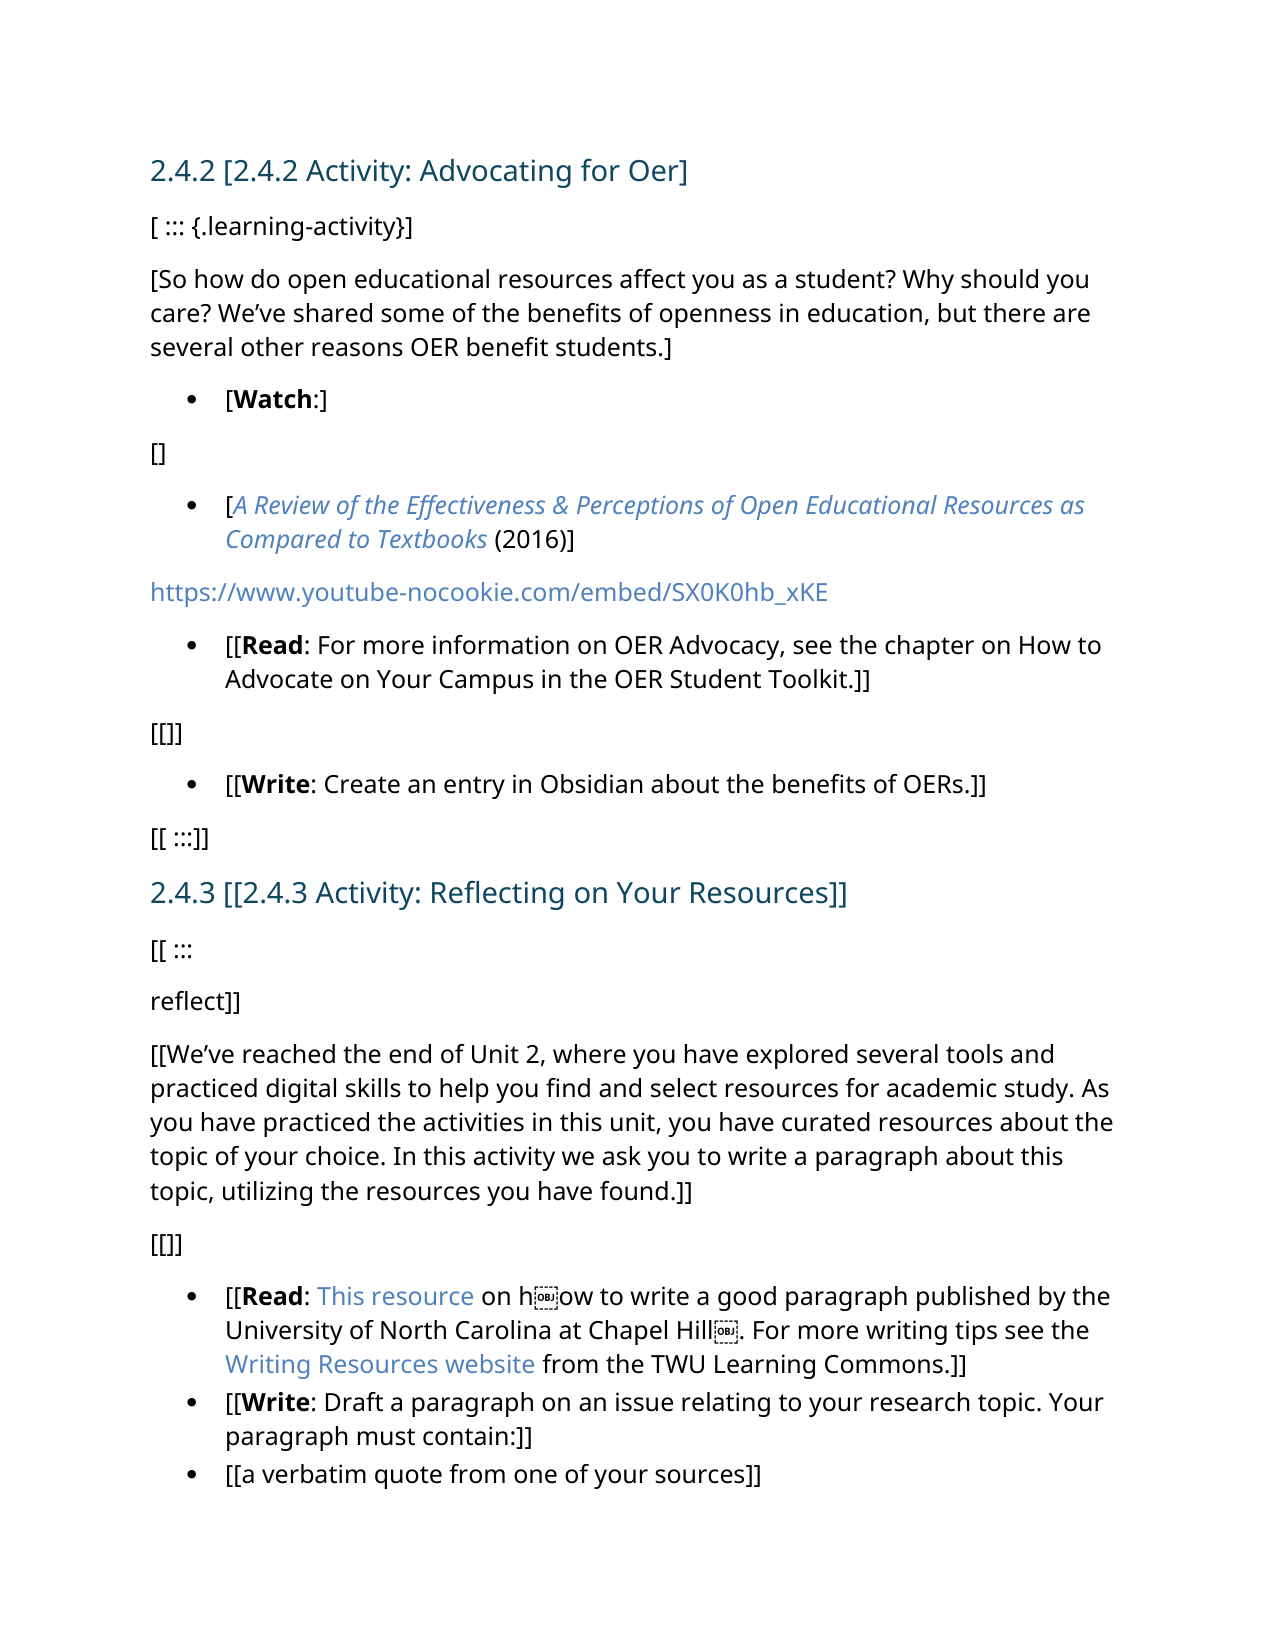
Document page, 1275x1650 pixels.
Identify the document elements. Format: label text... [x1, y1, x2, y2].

list [[Write: Draft a paragraph on an issue relating to your research topic. Your paragraph must contain:]] [187, 1385, 1125, 1453]
list [[Write: Create an entry in Obsidian about the benefits of OERs.]] [187, 767, 1125, 801]
text [[]] [150, 714, 1125, 748]
text [[ :::]] [150, 820, 1125, 854]
list [A Review of the Effectiveness & Perceptions of Open Educational Resources as Compared to Textbooks (2016)] [187, 488, 1125, 556]
text https://www.youtube-nocookie.com/embed/SX0K0hb_xKE [150, 575, 1125, 609]
text [] [150, 435, 1125, 469]
list [[a verbatim quote from one of your sources]] [187, 1457, 1125, 1491]
text [So how do open educational resources affect you as a student? Why should you care? We’ve shared some of the benefits of openness in education, but there are several other reasons OER benefit students.] [150, 261, 1125, 363]
subtitle 2.4.3 [[2.4.3 Activity: Reflecting on Your Resources]] [150, 873, 1125, 912]
text [ ::: {.learning-activity}] [150, 208, 1125, 242]
text reflect]] [150, 984, 1125, 1018]
subtitle 2.4.2 [2.4.2 Activity: Advocating for Oer] [150, 150, 1125, 190]
text [[ ::: [150, 931, 1125, 965]
text [[]] [150, 1226, 1125, 1260]
text [[We’ve reached the end of Unit 2, where you have explored several tools and practiced digital skills to help you find and select resources for academic study. As you have practiced the activities in this unit, you have curated resources about the topic of your choice. In this activity we ask you to write a paragraph about this topic, utilizing the resources you have found.]] [150, 1037, 1125, 1207]
list [[Read: For more information on OER Advocacy, see the chapter on How to Advocate on Your Campus in the OER Student Toolkit.]] [187, 627, 1125, 696]
list [Watch:] [187, 382, 1125, 416]
list [[Read: This resource on h￼ow to write a good paragraph published by the University of North Carolina at Chapel Hill￼. For more writing tips see the Writing Resources website from the TWU Learning Commons.]] [187, 1279, 1125, 1381]
